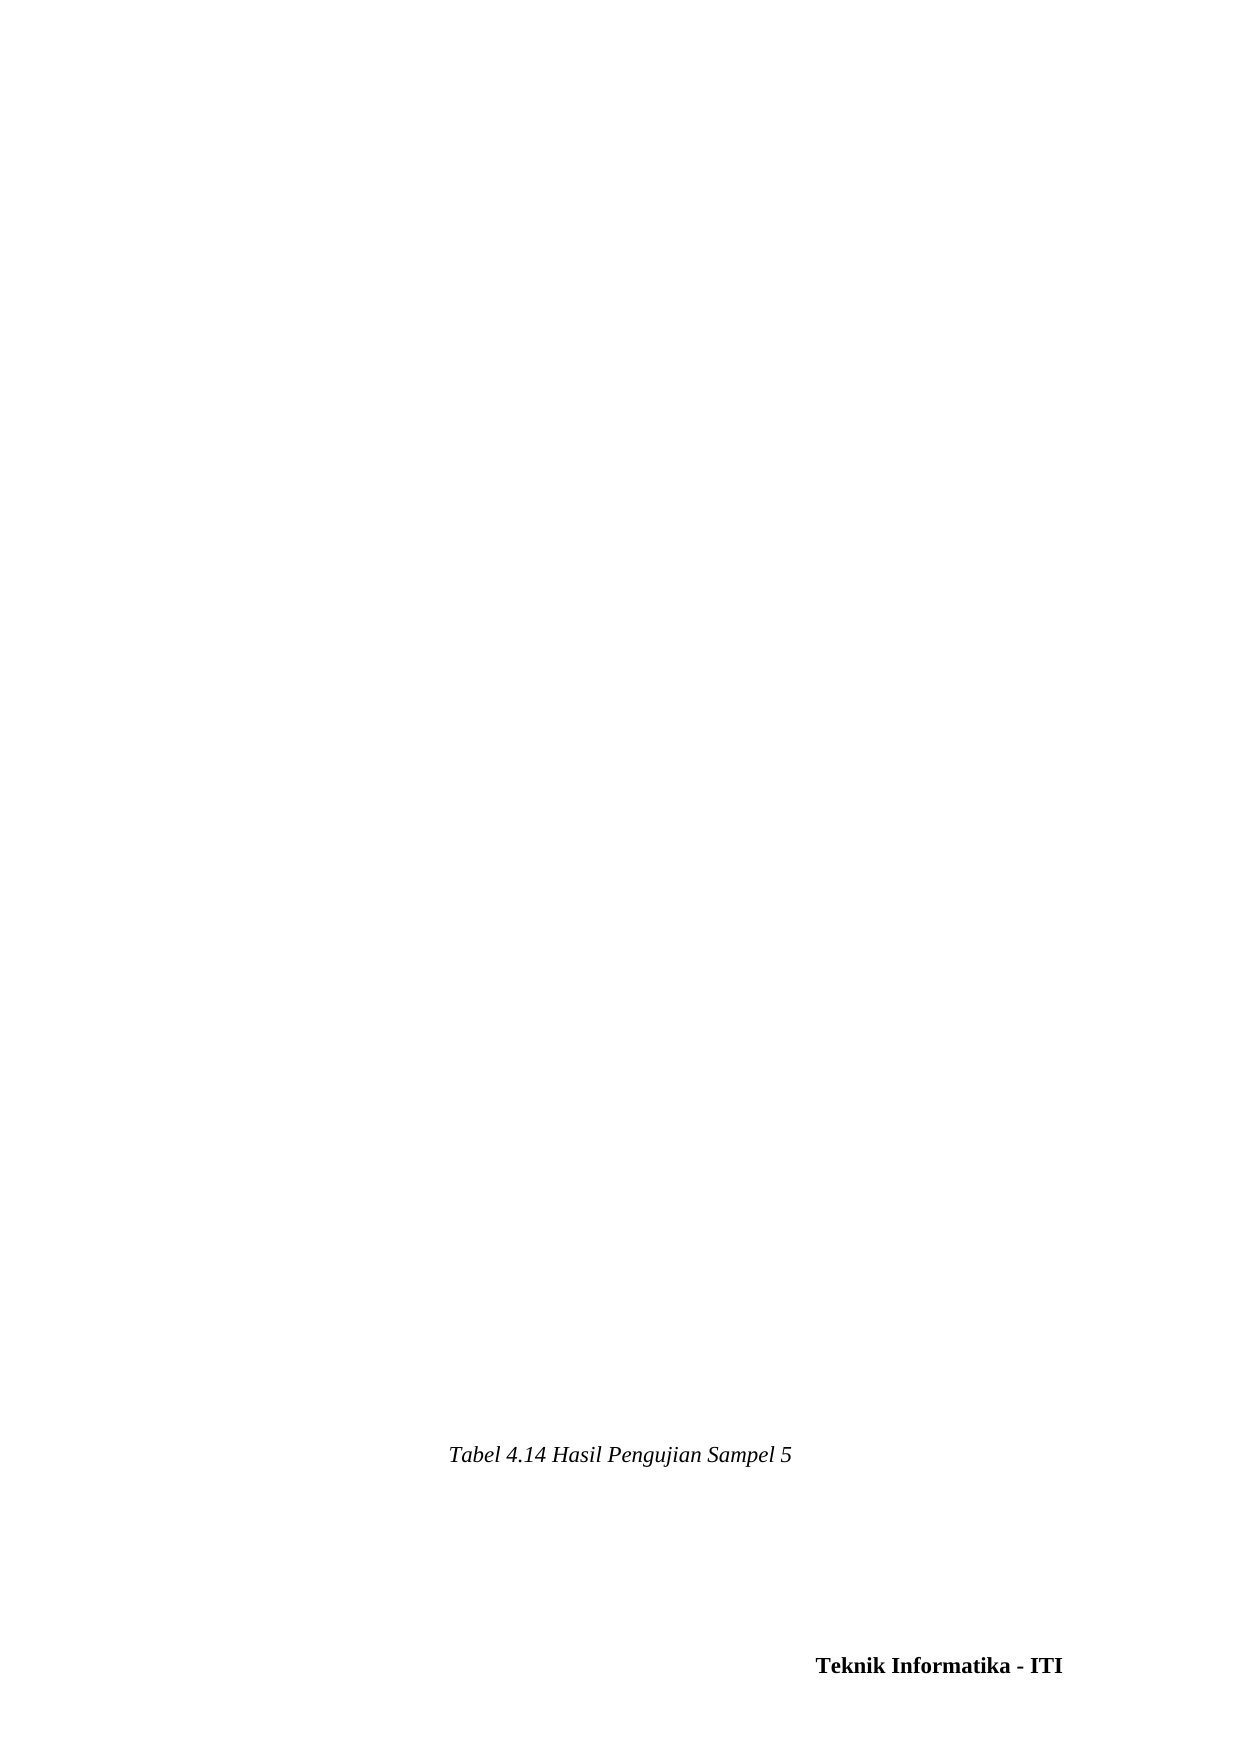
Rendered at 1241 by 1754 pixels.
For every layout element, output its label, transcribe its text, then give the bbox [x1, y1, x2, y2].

list Tabel 4.14 Hasil Pengujian Sampel 5 [177, 1442, 1063, 1468]
